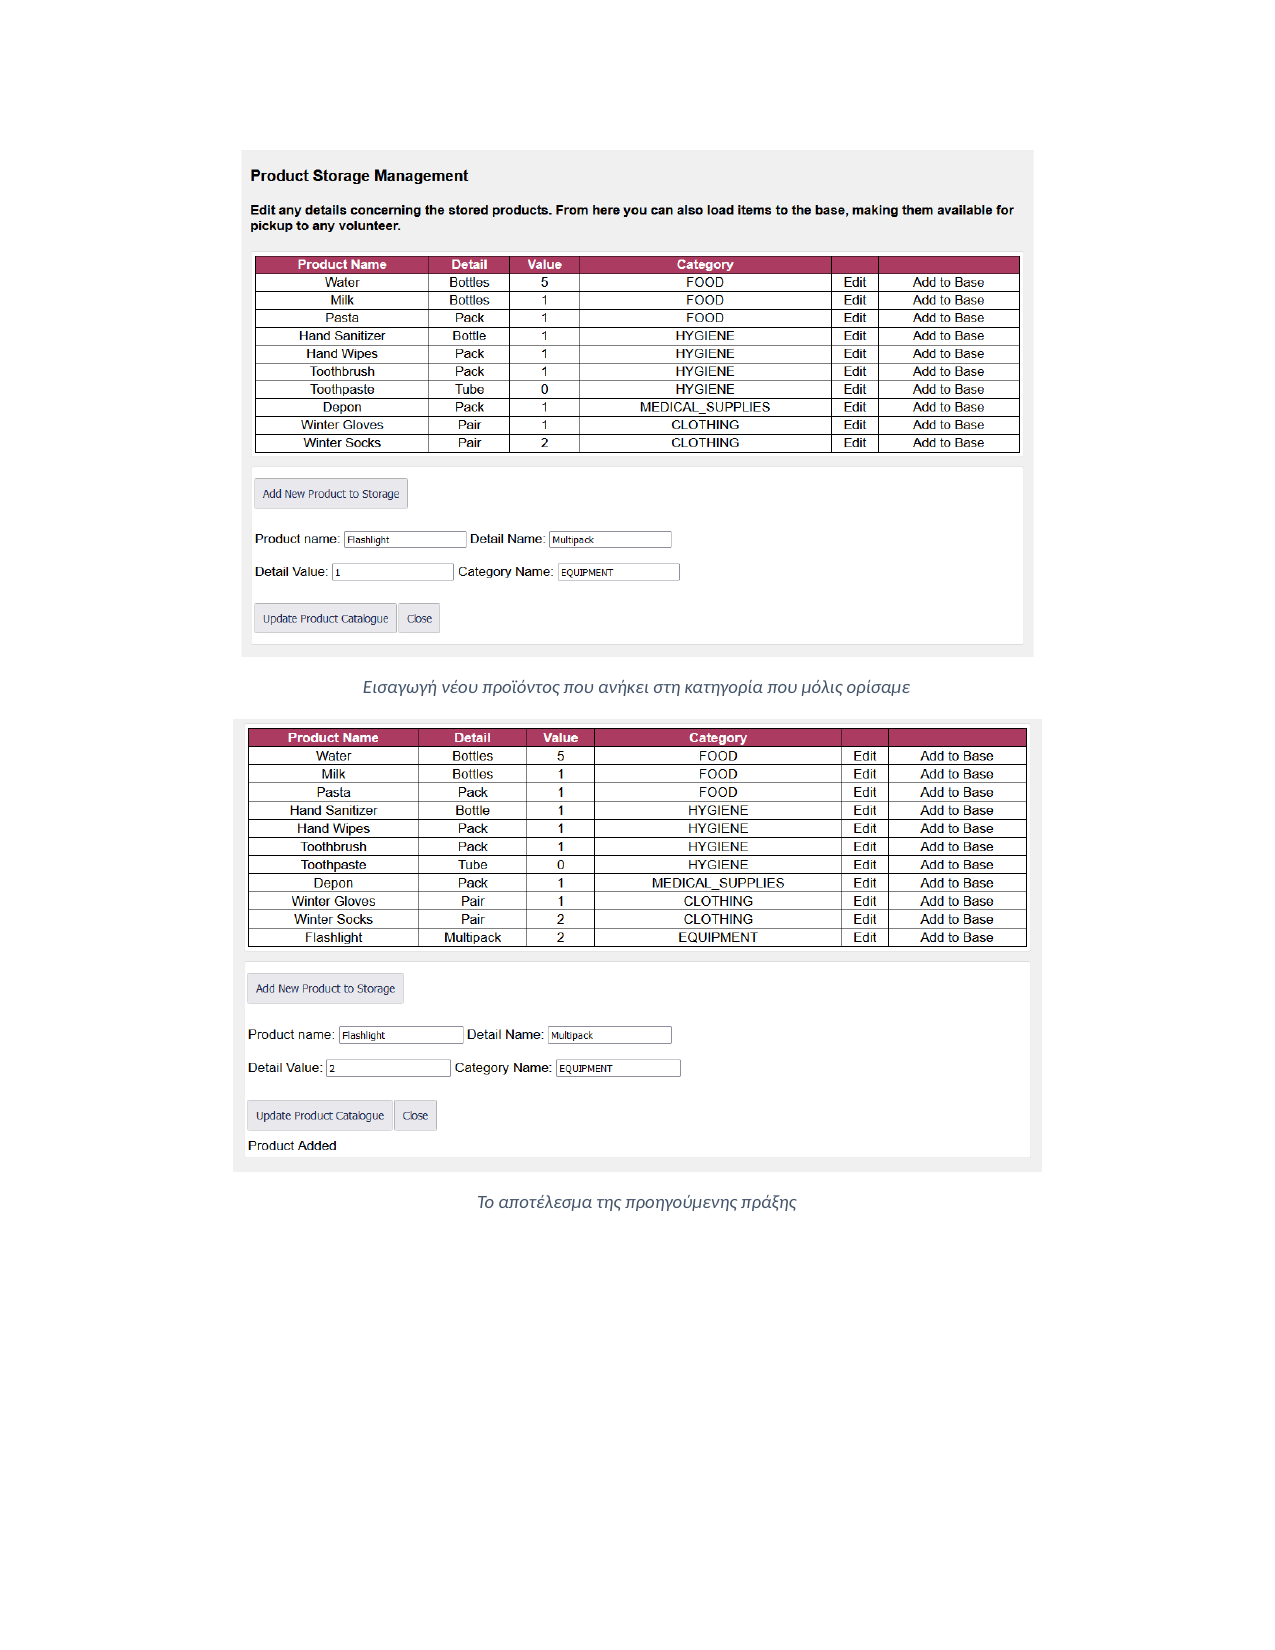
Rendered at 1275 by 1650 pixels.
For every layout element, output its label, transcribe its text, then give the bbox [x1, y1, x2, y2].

picture [241, 150, 1034, 657]
text Το αποτέλεσμα της προηγούμενης πράξης [150, 1190, 1125, 1213]
text Εισαγωγή νέου προϊόντος που ανήκει στη κατηγορία που μόλις ορίσαμε [150, 675, 1125, 698]
picture [233, 719, 1042, 1172]
